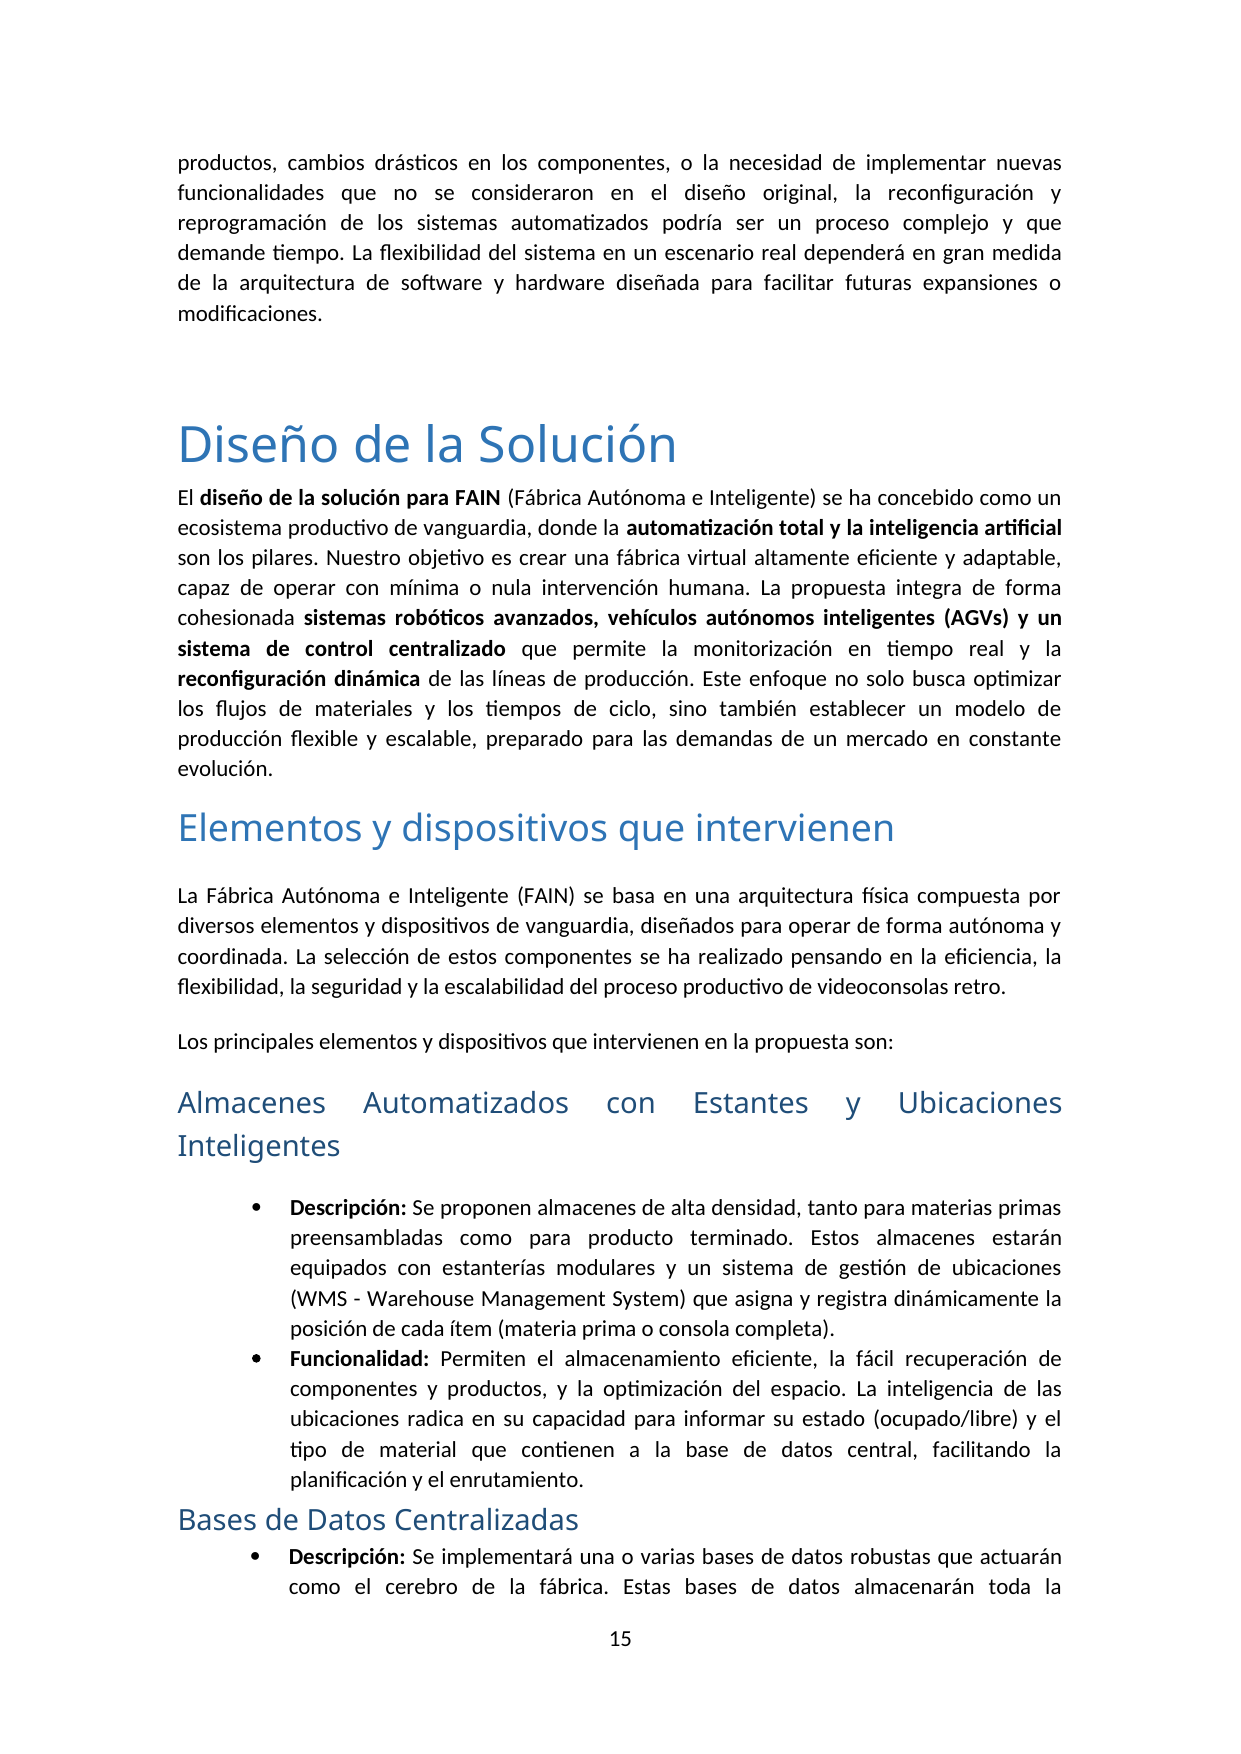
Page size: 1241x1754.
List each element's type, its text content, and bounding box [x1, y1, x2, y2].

list Funcionalidad: Permiten el almacenamiento eficiente, la fácil recuperación de componentes y productos, y la optimización del espacio. La inteligencia de las ubicaciones radica en su capacidad para informar su estado (ocupado/libre) y el tipo de material que contienen a la base de datos central, facilitando la planificación y el enrutamiento. [252, 1344, 1063, 1493]
subtitle Bases de Datos Centralizadas [177, 1499, 1063, 1539]
subtitle Diseño de la Solución [177, 409, 1063, 477]
list Descripción: Se proponen almacenes de alta densidad, tanto para materias primas preensambladas como para producto terminado. Estos almacenes estarán equipados con estanterías modulares y un sistema de gestión de ubicaciones (WMS - Warehouse Management System) que asigna y registra dinámicamente la posición de cada ítem (materia prima o consola completa). [252, 1193, 1063, 1342]
subtitle Almacenes Automatizados con Estantes y Ubicaciones Inteligentes [177, 1082, 1063, 1165]
text Los principales elementos y dispositivos que intervienen en la propuesta son: [177, 1027, 1063, 1055]
text El diseño de la solución para FAIN (Fábrica Autónoma e Inteligente) se ha concebido como un ecosistema productivo de vanguardia, donde la automatización total y la inteligencia artificial son los pilares. Nuestro objetivo es crear una fábrica virtual altamente eficiente y adaptable, capaz de operar con mínima o nula intervención humana. La propuesta integra de forma cohesionada sistemas robóticos avanzados, vehículos autónomos inteligentes (AGVs) y un sistema de control centralizado que permite la monitorización en tiempo real y la reconfiguración dinámica de las líneas de producción. Este enfoque no solo busca optimizar los flujos de materiales y los tiempos de ciclo, sino también establecer un modelo de producción flexible y escalable, preparado para las demandas de un mercado en constante evolución. [177, 483, 1063, 782]
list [251, 1542, 1063, 1600]
text La Fábrica Autónoma e Inteligente (FAIN) se basa en una arquitectura física compuesta por diversos elementos y dispositivos de vanguardia, diseñados para operar de forma autónoma y coordinada. La selección de estos componentes se ha realizado pensando en la eficiencia, la flexibilidad, la seguridad y la escalabilidad del proceso productivo de videoconsolas retro. [177, 881, 1063, 1000]
subtitle Elementos y dispositivos que intervienen [177, 801, 1063, 852]
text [177, 148, 1063, 327]
